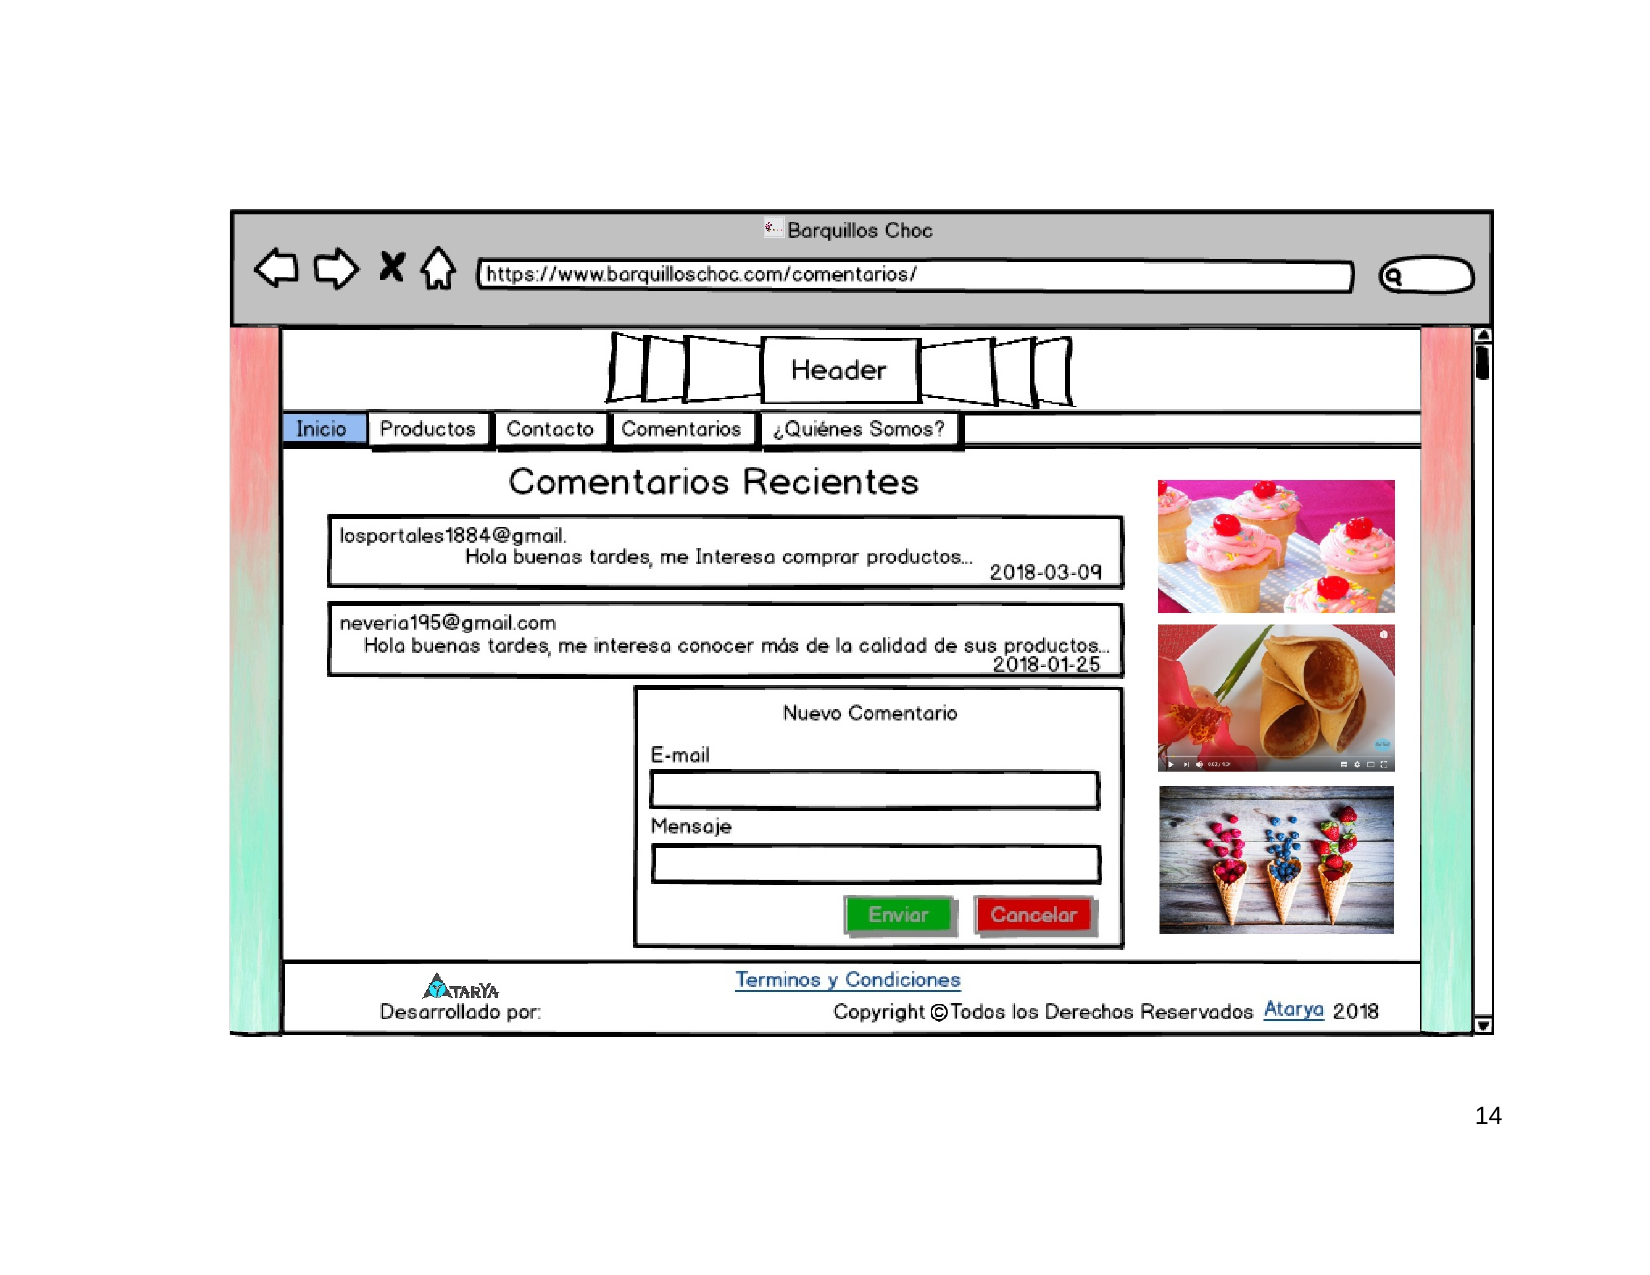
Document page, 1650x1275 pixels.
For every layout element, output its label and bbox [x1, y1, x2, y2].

picture [229, 207, 1496, 1039]
